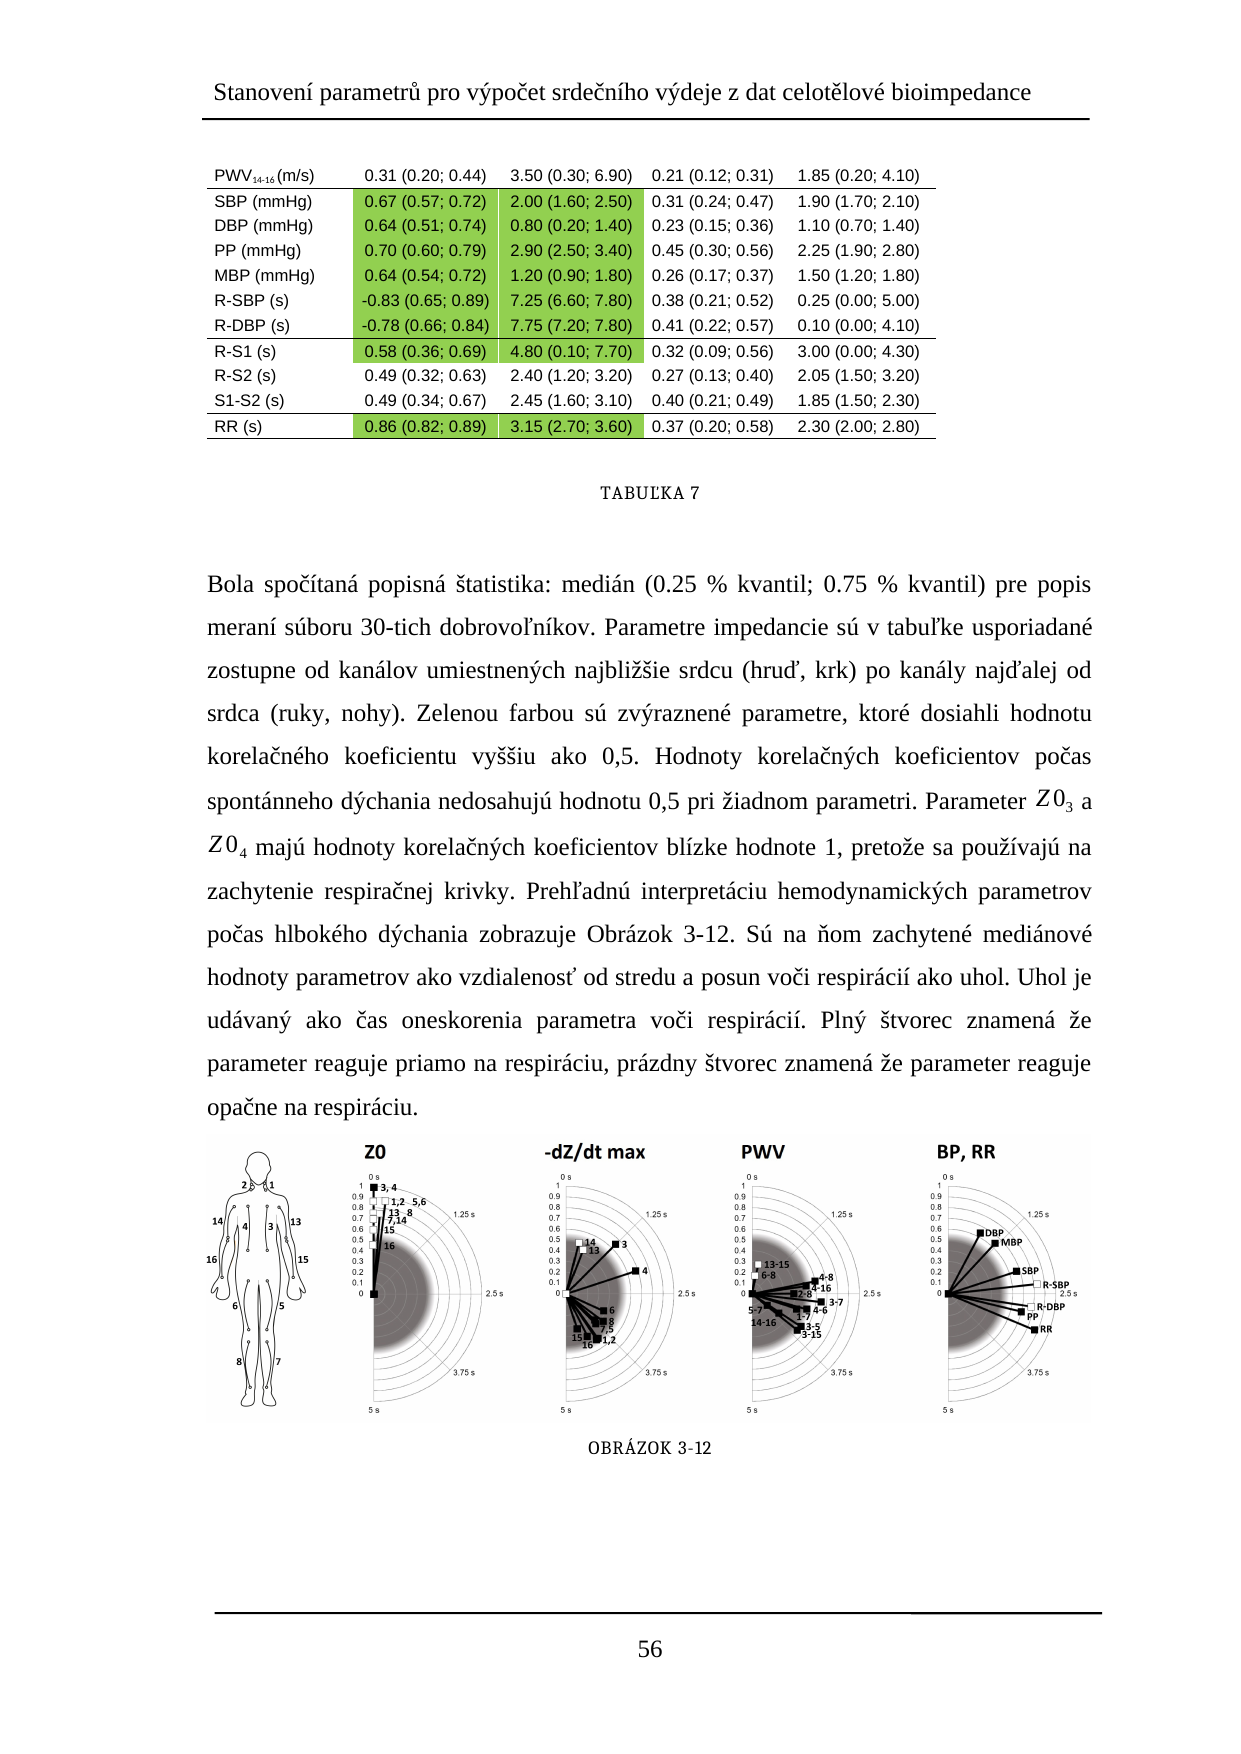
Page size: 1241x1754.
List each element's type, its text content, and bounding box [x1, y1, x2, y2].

table_cell 2.40 (1.20; 3.20) [499, 363, 644, 388]
table_cell 0.45 (0.30; 0.56) [644, 238, 790, 263]
table_cell S1-S2 (s) [207, 388, 353, 413]
text Tabuľka 7 [207, 482, 1092, 504]
table_cell PP (mmHg) [207, 238, 353, 263]
table_cell 2.05 (1.50; 3.20) [790, 363, 936, 388]
table_cell R-S2 (s) [207, 363, 353, 388]
table_cell 0.64 (0.51; 0.74) [353, 213, 498, 238]
table_cell 0.38 (0.21; 0.52) [644, 288, 790, 313]
table_cell R-S1 (s) [207, 339, 353, 363]
table_cell 0.67 (0.57; 0.72) [353, 189, 498, 213]
table_cell PWV14-16 (m/s) [207, 163, 353, 188]
table_cell 1.50 (1.20; 1.80) [790, 263, 936, 288]
table_cell 3.00 (0.00; 4.30) [790, 339, 936, 363]
table_cell 7.75 (7.20; 7.80) [499, 313, 644, 338]
table_cell 0.21 (0.12; 0.31) [644, 163, 790, 188]
table_cell SBP (mmHg) [207, 189, 353, 213]
table_cell 0.64 (0.54; 0.72) [353, 263, 498, 288]
table_cell 0.37 (0.20; 0.58) [644, 414, 790, 438]
table_cell 2.30 (2.00; 2.80) [790, 414, 936, 438]
table_cell 3.50 (0.30; 6.90) [499, 163, 644, 188]
table_cell 2.90 (2.50; 3.40) [499, 238, 644, 263]
table_cell 1.85 (0.20; 4.10) [790, 163, 936, 188]
table_cell R-DBP (s) [207, 313, 353, 338]
table_cell 0.49 (0.34; 0.67) [353, 388, 498, 413]
table_cell 0.80 (0.20; 1.40) [499, 213, 644, 238]
table_cell 3.15 (2.70; 3.60) [499, 414, 644, 438]
table_cell 1.90 (1.70; 2.10) [790, 189, 936, 213]
table_cell 0.27 (0.13; 0.40) [644, 363, 790, 388]
table_cell -0.83 (0.65; 0.89) [353, 288, 498, 313]
table_cell 0.86 (0.82; 0.89) [353, 414, 498, 438]
table_cell 0.70 (0.60; 0.79) [353, 238, 498, 263]
table_cell 4.80 (0.10; 7.70) [499, 339, 644, 363]
table_cell 0.40 (0.21; 0.49) [644, 388, 790, 413]
table_cell 0.32 (0.09; 0.56) [644, 339, 790, 363]
table_cell 0.31 (0.20; 0.44) [353, 163, 498, 188]
picture [206, 1134, 1091, 1423]
table_cell 0.31 (0.24; 0.47) [644, 189, 790, 213]
table_cell 0.49 (0.32; 0.63) [353, 363, 498, 388]
table_cell -0.78 (0.66; 0.84) [353, 313, 498, 338]
table_cell 1.85 (1.50; 2.30) [790, 388, 936, 413]
table_cell 0.26 (0.17; 0.37) [644, 263, 790, 288]
table_cell 0.23 (0.15; 0.36) [644, 213, 790, 238]
table_cell R-SBP (s) [207, 288, 353, 313]
table_cell 1.20 (0.90; 1.80) [499, 263, 644, 288]
table_cell 2.25 (1.90; 2.80) [790, 238, 936, 263]
table_cell 7.25 (6.60; 7.80) [499, 288, 644, 313]
table_cell 2.45 (1.60; 3.10) [499, 388, 644, 413]
table_cell 2.00 (1.60; 2.50) [499, 189, 644, 213]
table_cell 0.10 (0.00; 4.10) [790, 313, 936, 338]
table_cell 1.10 (0.70; 1.40) [790, 213, 936, 238]
table_cell MBP (mmHg) [207, 263, 353, 288]
table_cell 0.58 (0.36; 0.69) [353, 339, 498, 363]
table_cell DBP (mmHg) [207, 213, 353, 238]
table_cell RR (s) [207, 414, 353, 438]
table_cell 0.25 (0.00; 5.00) [790, 288, 936, 313]
table_cell 0.41 (0.22; 0.57) [644, 313, 790, 338]
